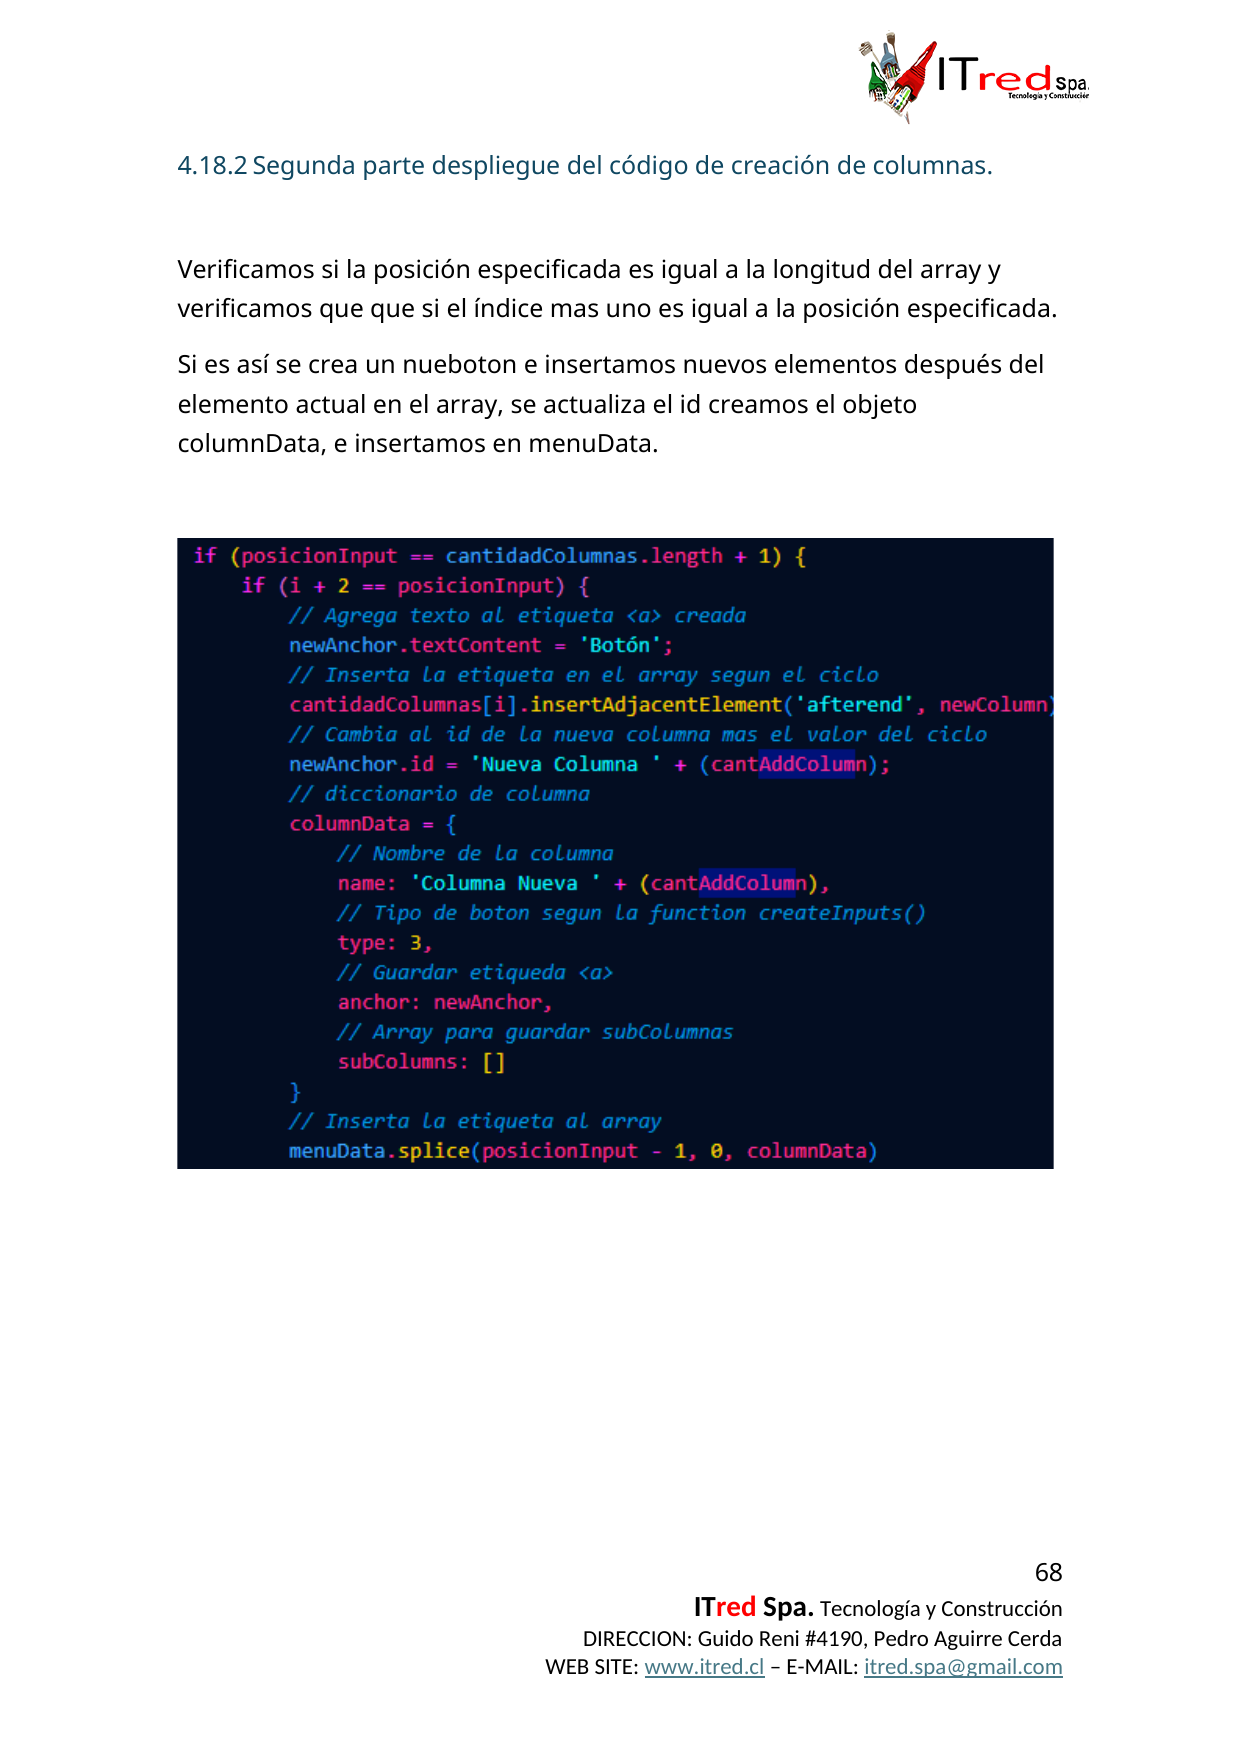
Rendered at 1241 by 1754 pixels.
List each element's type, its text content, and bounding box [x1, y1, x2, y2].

subtitle Segunda parte despliegue del código de creación de columnas. [177, 148, 1063, 182]
text Si es así se crea un nueboton e insertamos nuevos elementos después del elemento actual en el array, se actualiza el id creamos el objeto columnData, e insertamos en menuData. [177, 347, 1063, 460]
picture [857, 30, 1089, 124]
picture [177, 538, 1054, 1169]
text Verificamos si la posición especificada es igual a la longitud del array y verificamos que que si el índice mas uno es igual a la posición especificada. [177, 252, 1063, 325]
